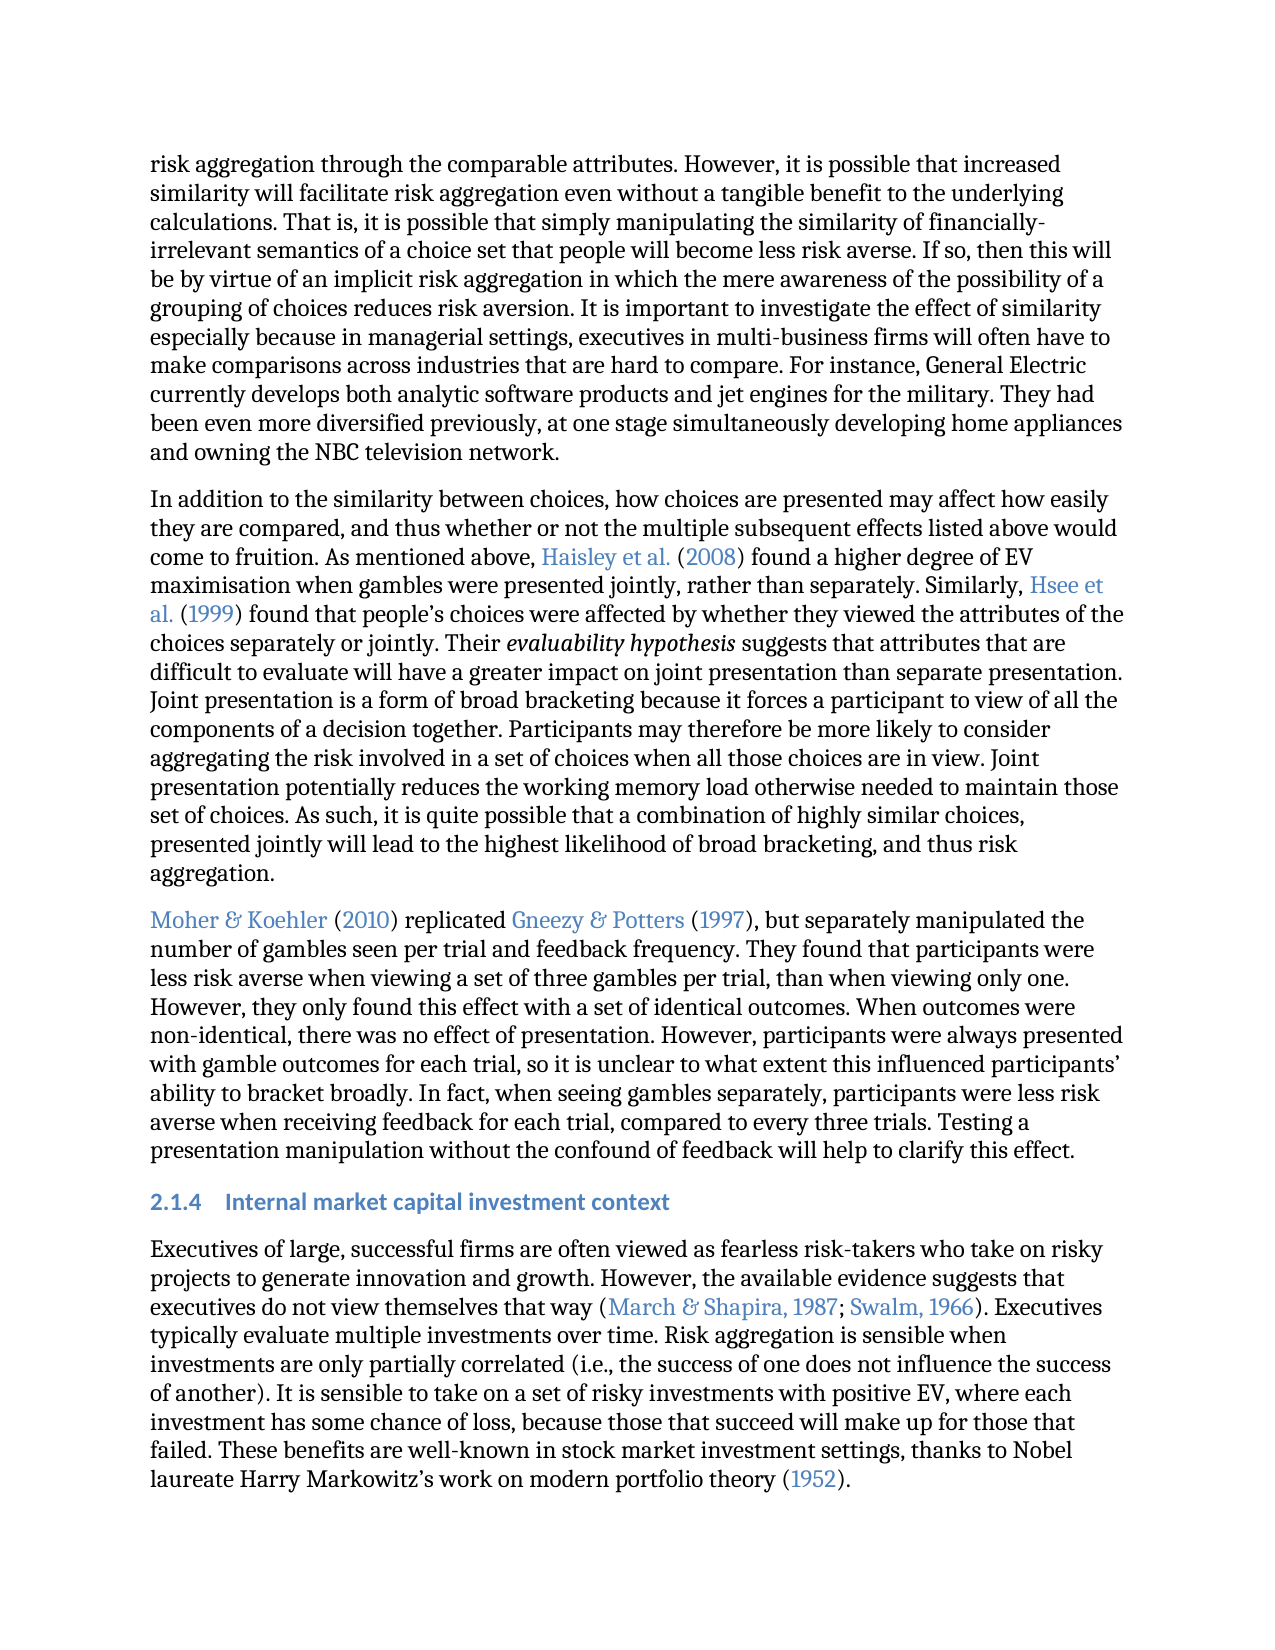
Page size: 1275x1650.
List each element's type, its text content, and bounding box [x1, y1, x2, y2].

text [150, 150, 1125, 466]
text Executives of large, successful firms are often viewed as fearless risk-takers who take on risky projects to generate innovation and growth. However, the available evidence suggests that executives do not view themselves that way (March & Shapira, 1987; Swalm, 1966). Executives typically evaluate multiple investments over time. Risk aggregation is sensible when investments are only partially correlated (i.e., the success of one does not influence the success of another). It is sensible to take on a set of risky investments with positive EV, where each investment has some chance of loss, because those that succeed will make up for those that failed. These benefits are well-known in stock market investment settings, thanks to Nobel laureate Harry Markowitz’s work on modern portfolio theory (1952). [150, 1235, 1125, 1494]
text In addition to the similarity between choices, how choices are presented may affect how easily they are compared, and thus whether or not the multiple subsequent effects listed above would come to fruition. As mentioned above, Haisley et al. (2008) found a higher degree of EV maximisation when gambles were presented jointly, rather than separately. Similarly, Hsee et al. (1999) found that people’s choices were affected by whether they viewed the attributes of the choices separately or jointly. Their evaluability hypothesis suggests that attributes that are difficult to evaluate will have a greater impact on joint presentation than separate presentation. Joint presentation is a form of broad bracketing because it forces a participant to view of all the components of a decision together. Participants may therefore be more likely to consider aggregating the risk involved in a set of choices when all those choices are in view. Joint presentation potentially reduces the working memory load otherwise needed to maintain those set of choices. As such, it is quite possible that a combination of highly similar choices, presented jointly will lead to the highest likelihood of broad bracketing, and thus risk aggregation. [150, 485, 1125, 887]
text Moher & Koehler (2010) replicated Gneezy & Potters (1997), but separately manipulated the number of gambles seen per trial and feedback frequency. They found that participants were less risk averse when viewing a set of three gambles per trial, than when viewing only one. However, they only found this effect with a set of identical outcomes. When outcomes were non-identical, there was no effect of presentation. However, participants were always presented with gamble outcomes for each trial, so it is unclear to what extent this influenced participants’ ability to bracket broadly. In fact, when seeing gambles separately, participants were less risk averse when receiving feedback for each trial, compared to every three trials. Testing a presentation manipulation without the confound of feedback will help to clarify this effect. [150, 906, 1125, 1165]
subtitle 2.1.4 Internal market capital investment context [150, 1186, 1125, 1216]
